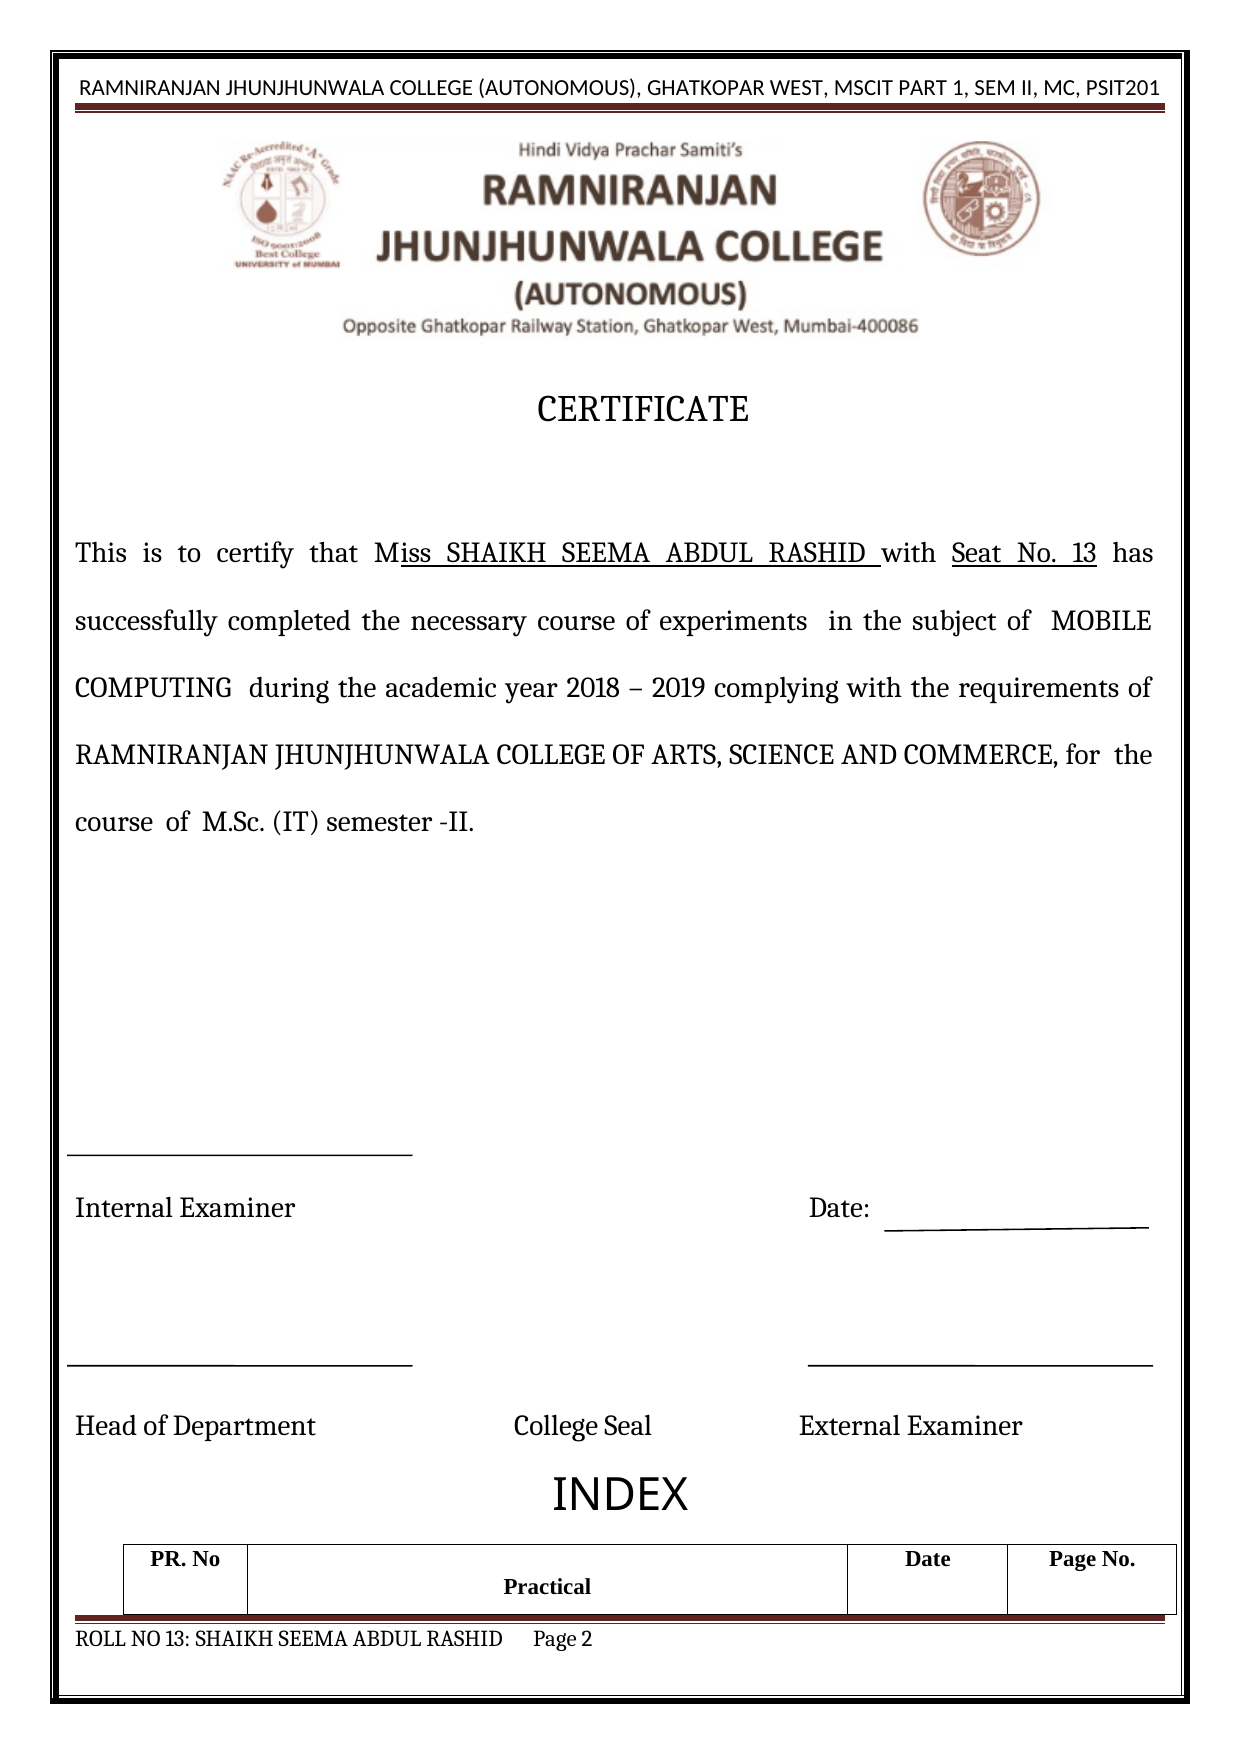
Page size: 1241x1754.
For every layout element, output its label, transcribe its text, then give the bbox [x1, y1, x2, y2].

text Internal Examiner Date: [75, 1191, 1165, 1225]
text Head of Department College Seal External Examiner [75, 1409, 1165, 1443]
picture [188, 141, 1053, 344]
table_header Date [848, 1545, 1007, 1614]
text This is to certify that Miss SHAIKH SEEMA ABDUL RASHID with Seat No. 13 has successfully completed the necessary course of experiments in the subject of MOBILE COMPUTING during the academic year 2018 – 2019 complying with the requirements of RAMNIRANJAN JHUNJHUNWALA COLLEGE OF ARTS, SCIENCE AND COMMERCE, for the course of M.Sc. (IT) semester -II. [75, 537, 1154, 838]
text INDEX [75, 1462, 1165, 1524]
table_header PR. No [124, 1545, 247, 1614]
table_header Page No. [1008, 1545, 1176, 1614]
text CERTIFICATE [422, 387, 864, 431]
table_header Practical [248, 1545, 847, 1614]
